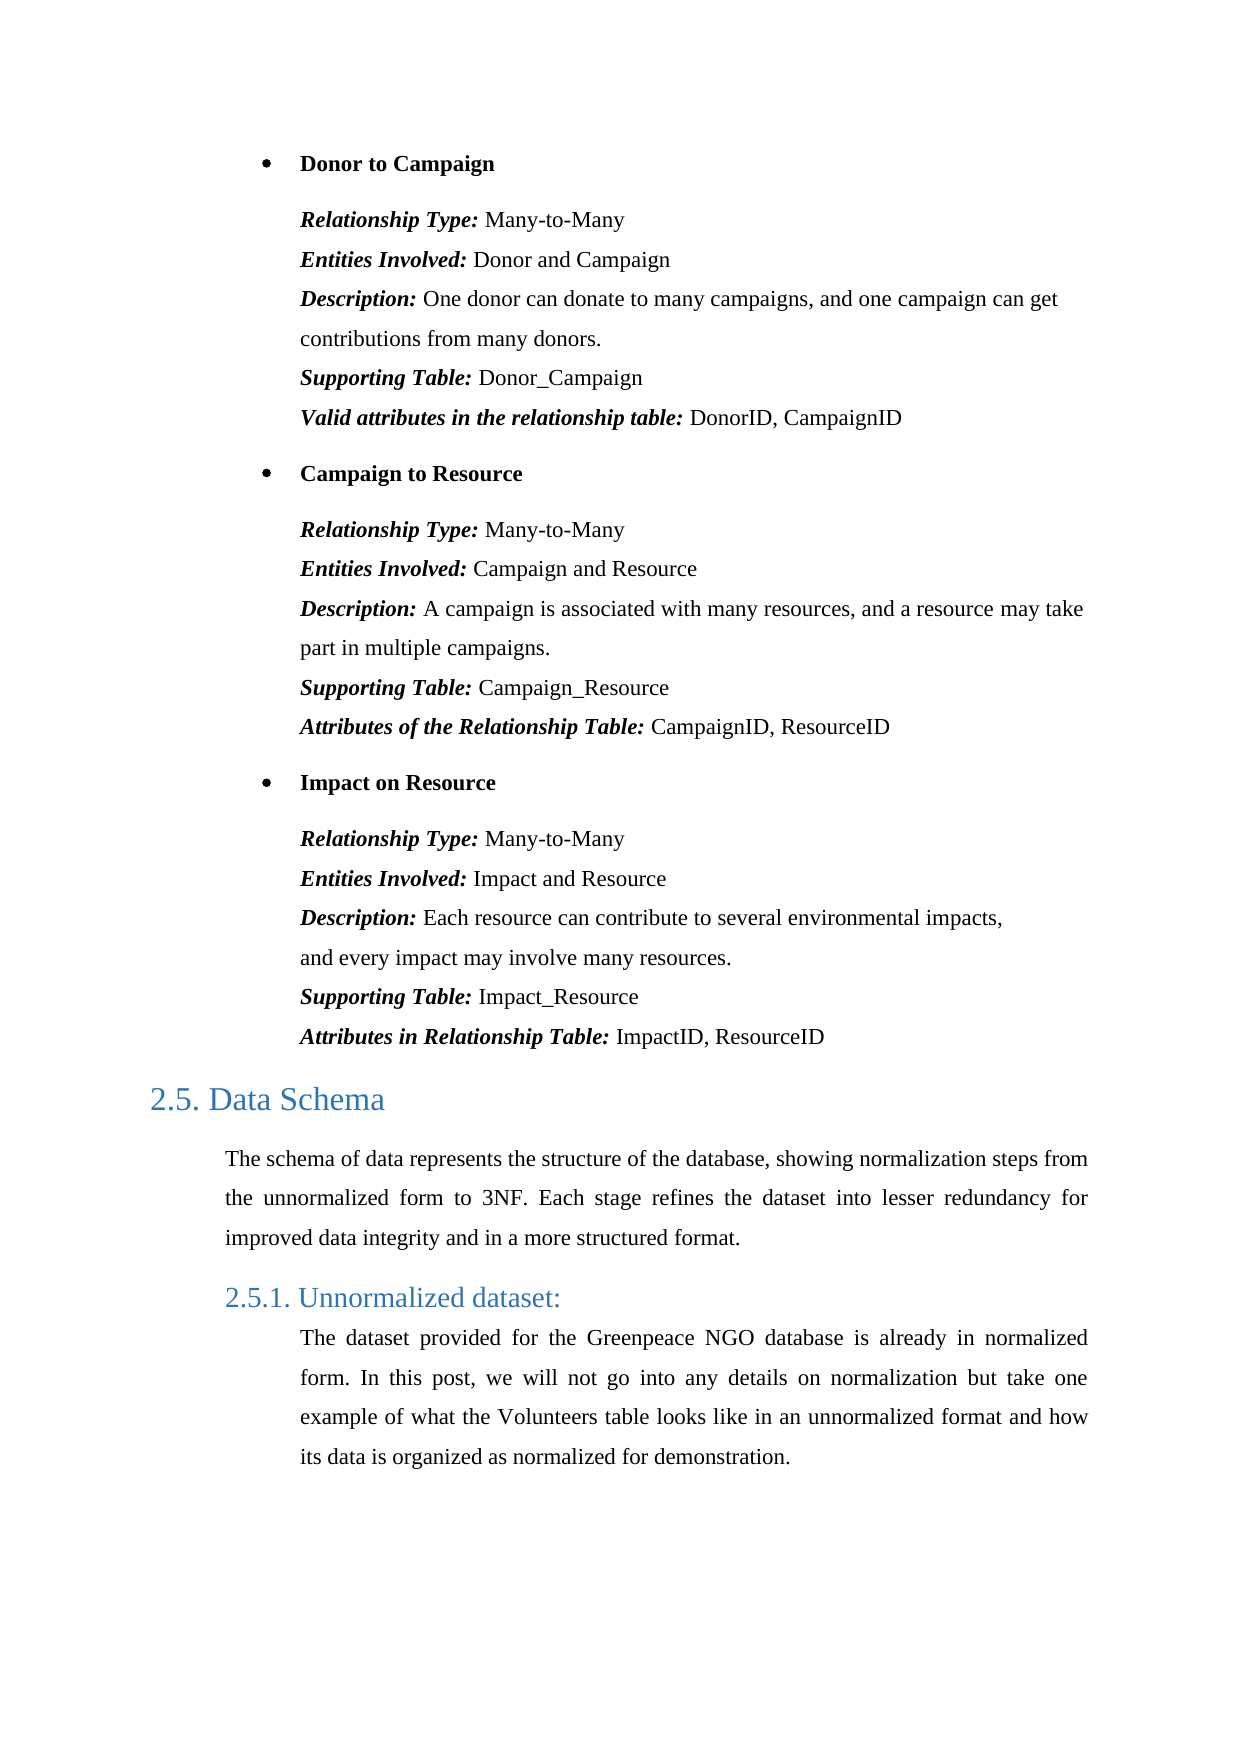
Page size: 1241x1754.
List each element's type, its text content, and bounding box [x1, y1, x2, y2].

subtitle 2.5. Data Schema [150, 1079, 1090, 1117]
text Relationship Type: Many-to-Many Entities Involved: Campaign and Resource Description: A campaign is associated with many resources, and a resource may take part in multiple campaigns. Supporting Table: Campaign_Resource Attributes of the Relationship Table: CampaignID, ResourceID [300, 516, 1090, 739]
list Impact on Resource [262, 769, 1090, 796]
list Campaign to Resource [262, 460, 1090, 486]
text The schema of data represents the structure of the database, showing normalization steps from the unnormalized form to 3NF. Each stage refines the dataset into lesser redundancy for improved data integrity and in a more structured format. [225, 1145, 1090, 1250]
subtitle 2.5.1. Unnormalized dataset: [225, 1280, 1090, 1313]
text Relationship Type: Many-to-Many Entities Involved: Donor and Campaign Description: One donor can donate to many campaigns, and one campaign can get contributions from many donors. Supporting Table: Donor_Campaign Valid attributes in the relationship table: DonorID, CampaignID [300, 206, 1090, 430]
text Relationship Type: Many-to-Many Entities Involved: Impact and Resource Description: Each resource can contribute to several environmental impacts, and every impact may involve many resources. Supporting Table: Impact_Resource Attributes in Relationship Table: ImpactID, ResourceID [300, 826, 1090, 1049]
list Donor to Campaign [262, 150, 1090, 176]
text The dataset provided for the Greenpeace NGO database is already in normalized form. In this post, we will not go into any details on normalization but take one example of what the Volunteers table looks like in an unnormalized format and how its data is organized as normalized for demonstration. [300, 1324, 1090, 1469]
